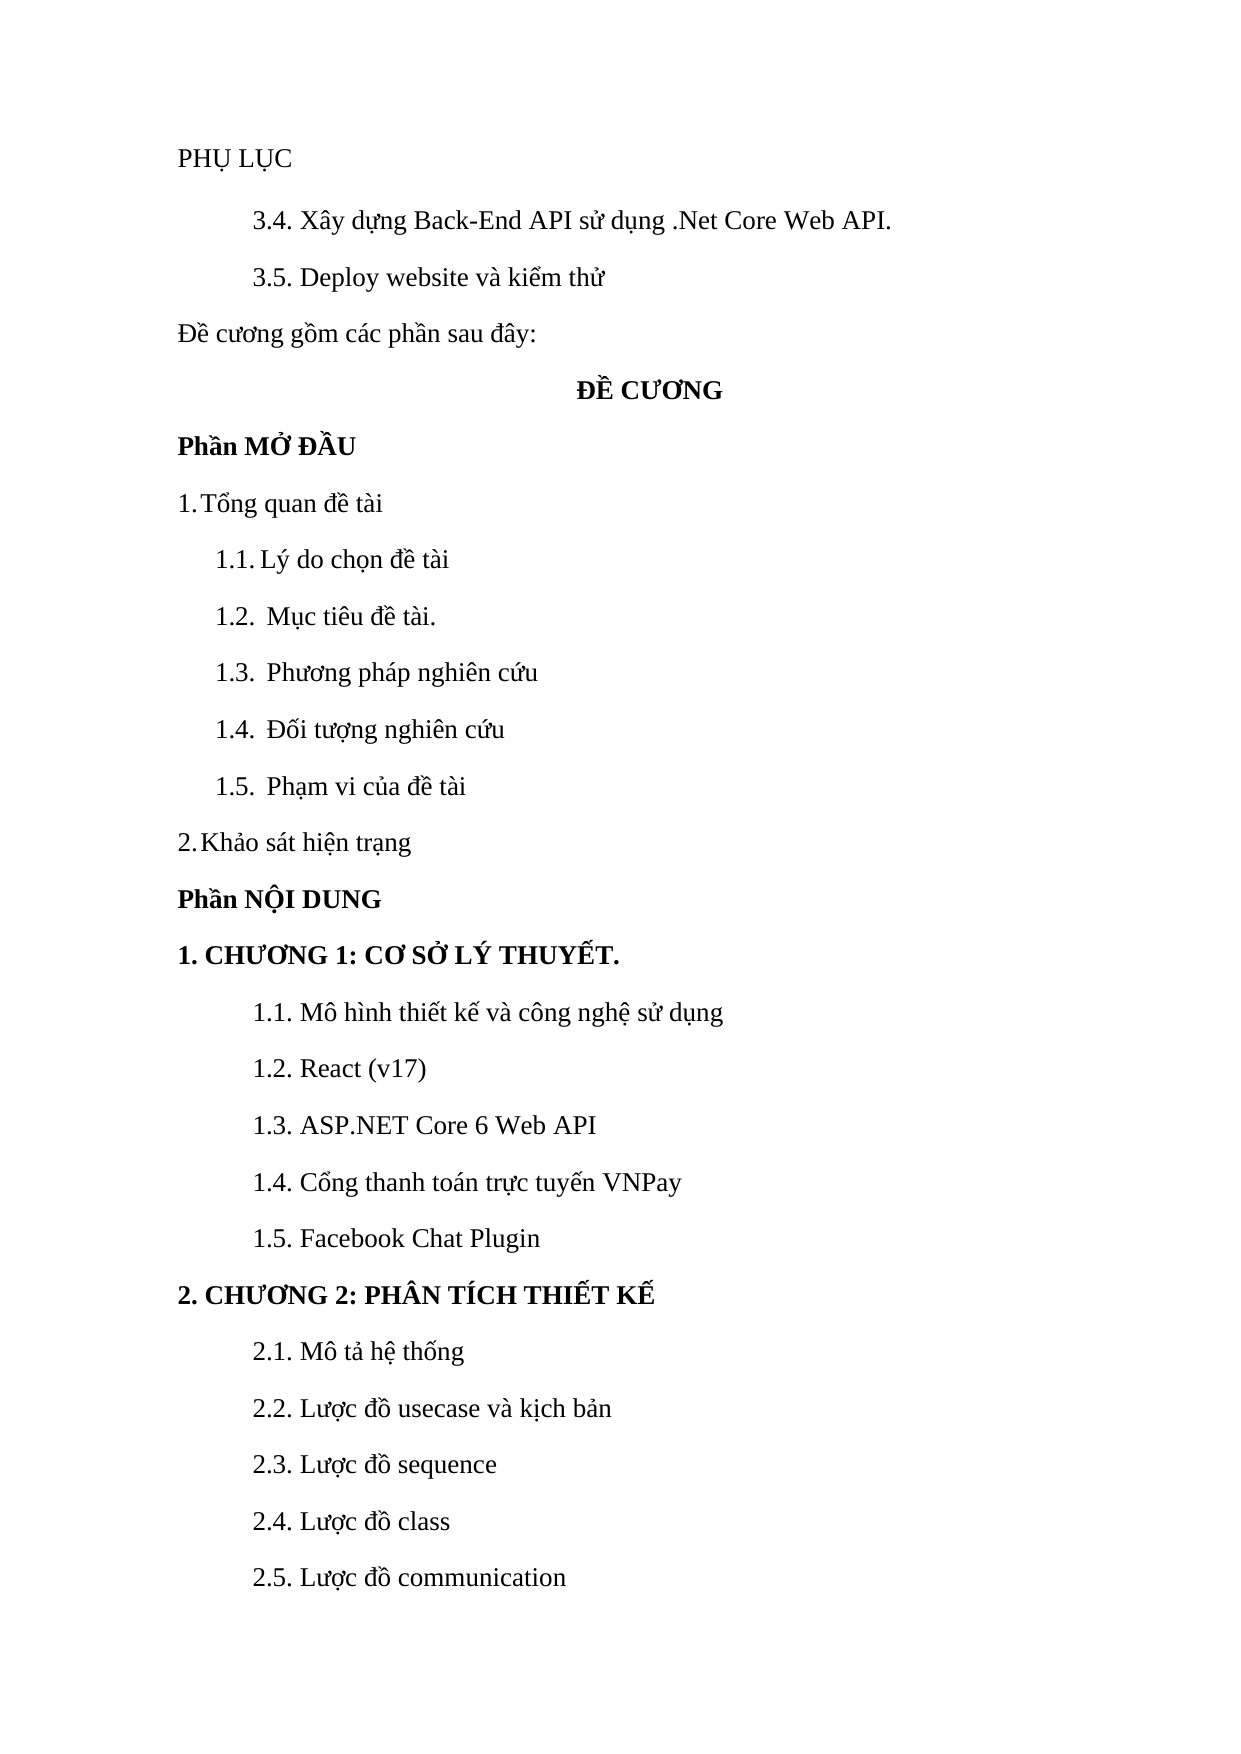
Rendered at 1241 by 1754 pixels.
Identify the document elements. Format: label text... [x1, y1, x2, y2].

text Phần NỘI DUNG [177, 883, 1122, 914]
list Facebook Chat Plugin [252, 1222, 1122, 1253]
list Khảo sát hiện trạng [177, 826, 1122, 857]
list React (v17) [252, 1052, 1122, 1084]
list Lý do chọn đề tài [215, 543, 1122, 574]
list CHƯƠNG 2: PHÂN TÍCH THIẾT KẾ [177, 1279, 1122, 1310]
text ĐỀ CƯƠNG [177, 374, 1122, 405]
list Tổng quan đề tài [177, 487, 1122, 518]
list Mô tả hệ thống [252, 1335, 1122, 1366]
list Mục tiêu đề tài. [215, 600, 1122, 631]
list Phương pháp nghiên cứu [215, 657, 1122, 688]
text Phần MỞ ĐẦU [177, 430, 1122, 461]
list ASP.NET Core 6 Web API [252, 1109, 1122, 1140]
list Đối tượng nghiên cứu [215, 713, 1122, 744]
list Cổng thanh toán trực tuyến VNPay [252, 1166, 1122, 1197]
text 3.4. Xây dựng Back-End API sử dụng .Net Core Web API. [177, 204, 1122, 235]
text Đề cương gồm các phần sau đây: [177, 317, 1122, 348]
list Lược đồ class [252, 1505, 1122, 1536]
list Lược đồ sequence [252, 1448, 1122, 1479]
list Lược đồ communication [252, 1562, 1122, 1593]
list Lược đồ usecase và kịch bản [252, 1392, 1122, 1423]
list Phạm vi của đề tài [215, 770, 1122, 801]
list Mô hình thiết kế và công nghệ sử dụng [252, 996, 1122, 1027]
list CHƯƠNG 1: CƠ SỞ LÝ THUYẾT. [177, 939, 1122, 971]
text 3.5. Deploy website và kiểm thử [177, 261, 1122, 292]
